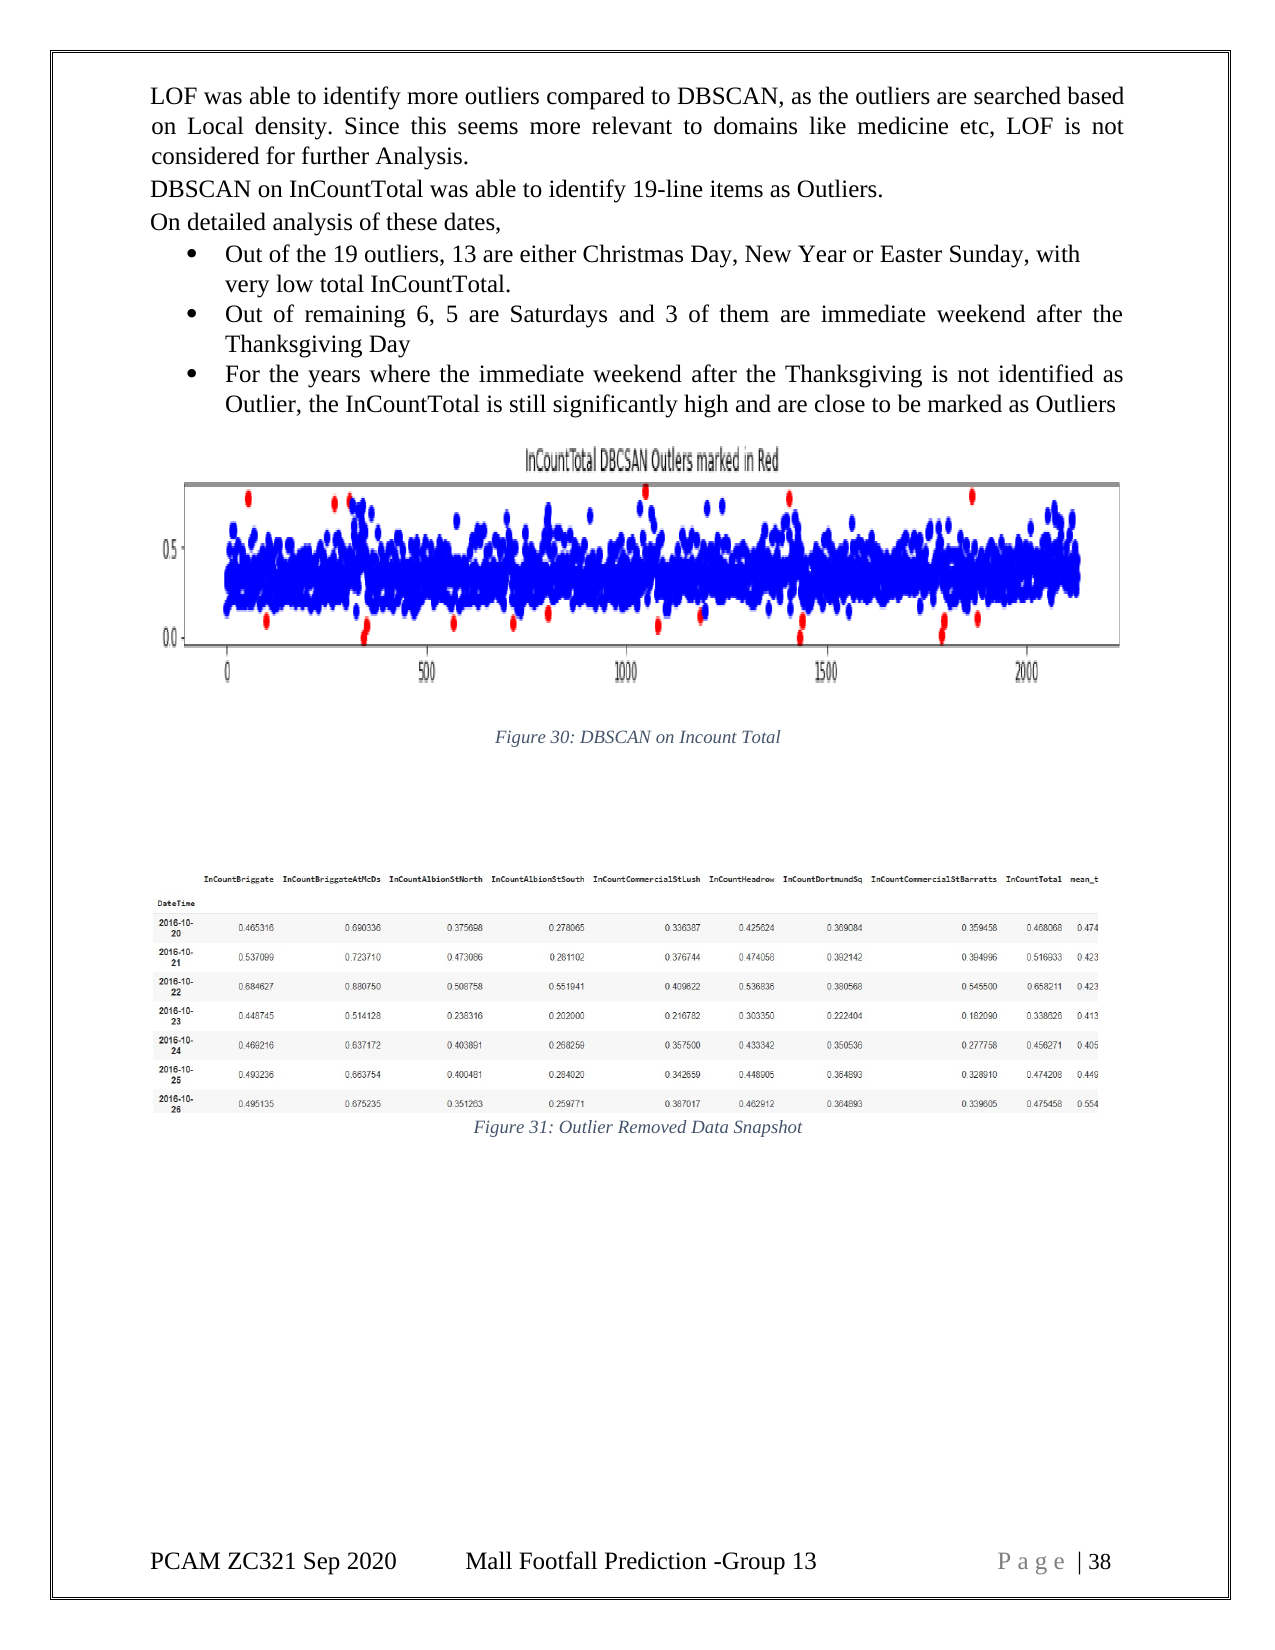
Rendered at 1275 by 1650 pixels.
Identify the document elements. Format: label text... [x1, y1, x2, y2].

text Figure 30: DBSCAN on Incount Total [338, 726, 937, 748]
list Out of remaining 6, 5 are Saturdays and 3 of them are immediate weekend after the Thanksgiving Day [187, 299, 1124, 358]
text Figure 31: Outlier Removed Data Snapshot [338, 1113, 937, 1137]
text DBSCAN on InCountTotal was able to identify 19-line items as Outliers. On detailed analysis of these dates, [150, 174, 884, 235]
picture [152, 876, 1098, 1113]
picture [162, 446, 1120, 683]
list Out of the 19 outliers, 13 are either Christmas Day, New Year or Easter Sunday, with very low total InCountTotal. [187, 239, 1125, 298]
text LOF was able to identify more outliers compared to DBSCAN, as the outliers are searched based on Local density. Since this seems more relevant to domains like medicine etc, LOF is not considered for further Analysis. [150, 81, 1125, 170]
list For the years where the immediate weekend after the Thanksgiving is not identified as Outlier, the InCountTotal is still significantly high and are close to be marked as Outliers [187, 359, 1125, 418]
